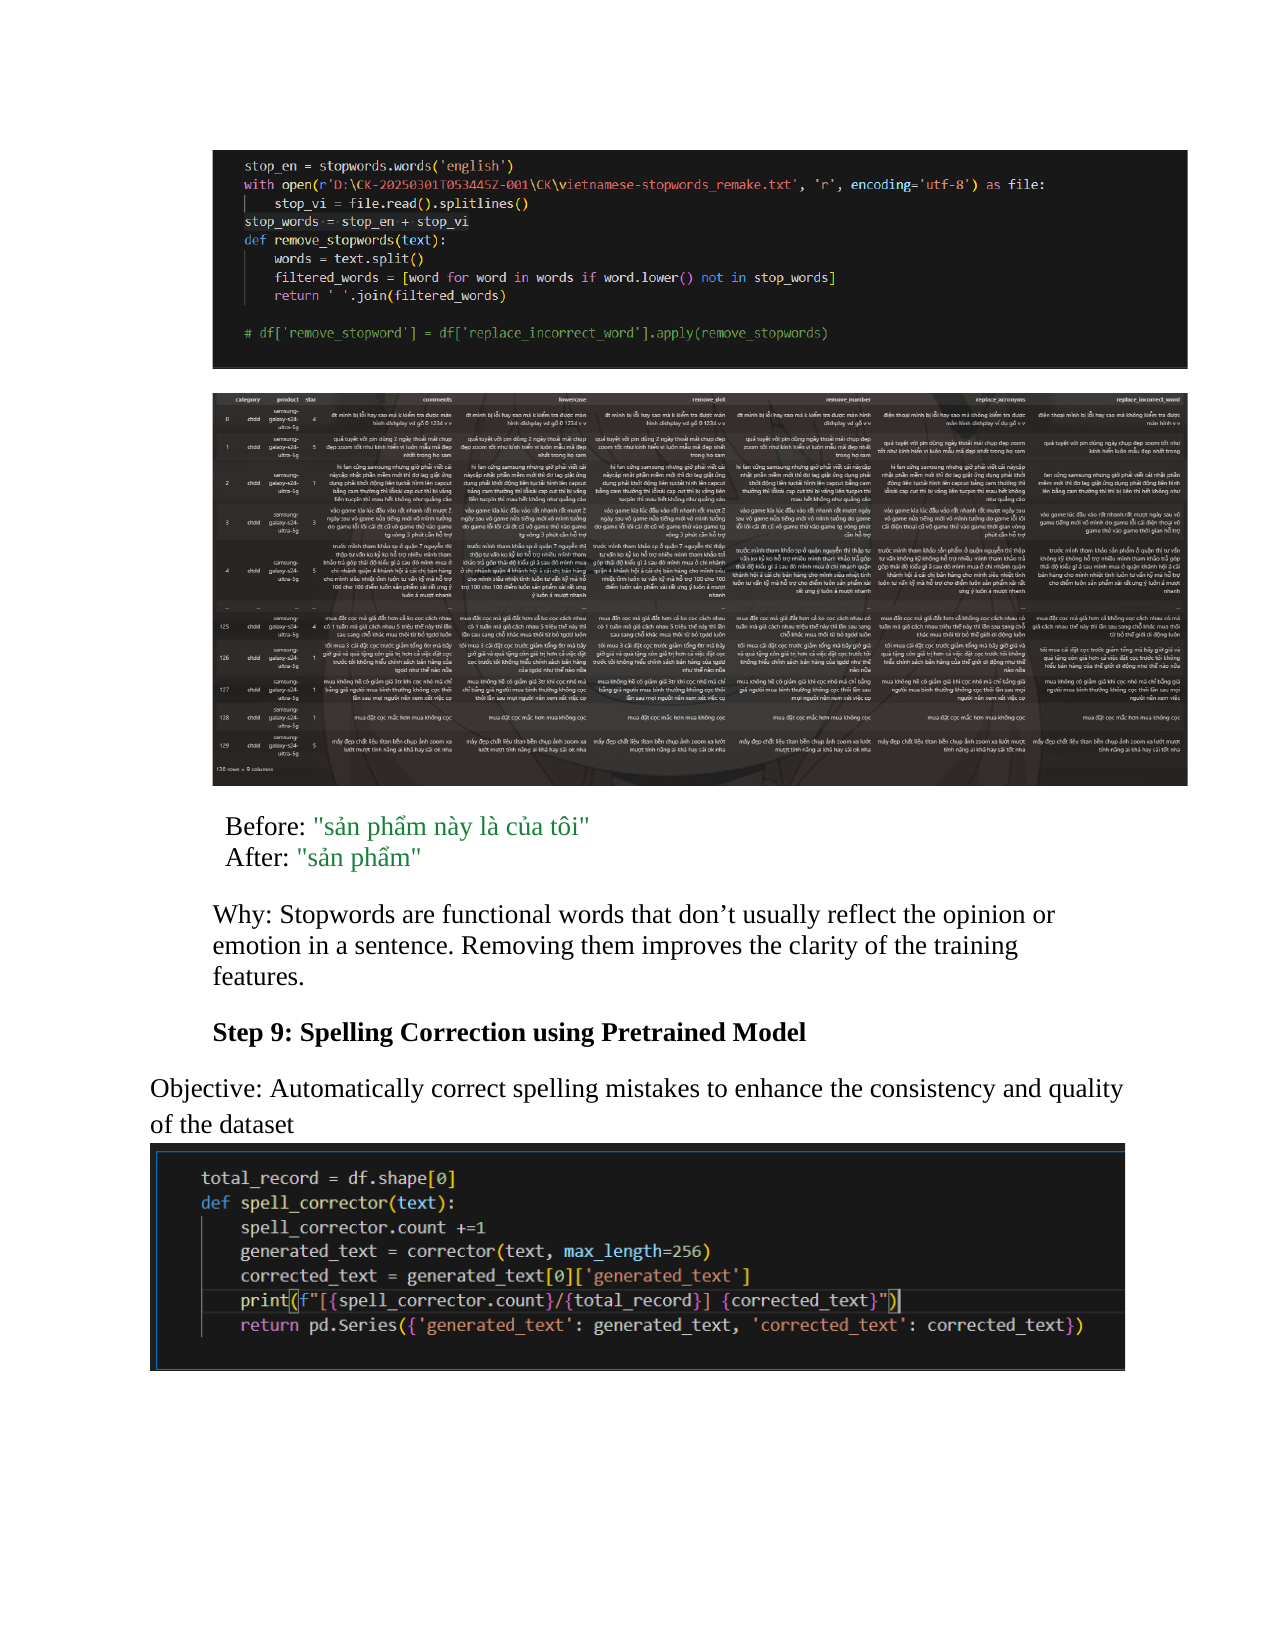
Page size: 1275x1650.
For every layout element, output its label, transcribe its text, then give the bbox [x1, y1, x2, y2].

text Before: "sản phẩm này là của tôi" After: "sản phẩm" [150, 810, 1125, 873]
picture [150, 1143, 1125, 1371]
text Why: Stopwords are functional words that don’t usually reflect the opinion or emotion in a sentence. Removing them improves the clarity of the training features. [212, 898, 1062, 991]
picture [212, 393, 1188, 786]
text Step 9: Spelling Correction using Pretrained Model [212, 1016, 1062, 1047]
picture [212, 150, 1188, 369]
text Objective: Automatically correct spelling mistakes to enhance the consistency and quality of the dataset [150, 1072, 1125, 1139]
